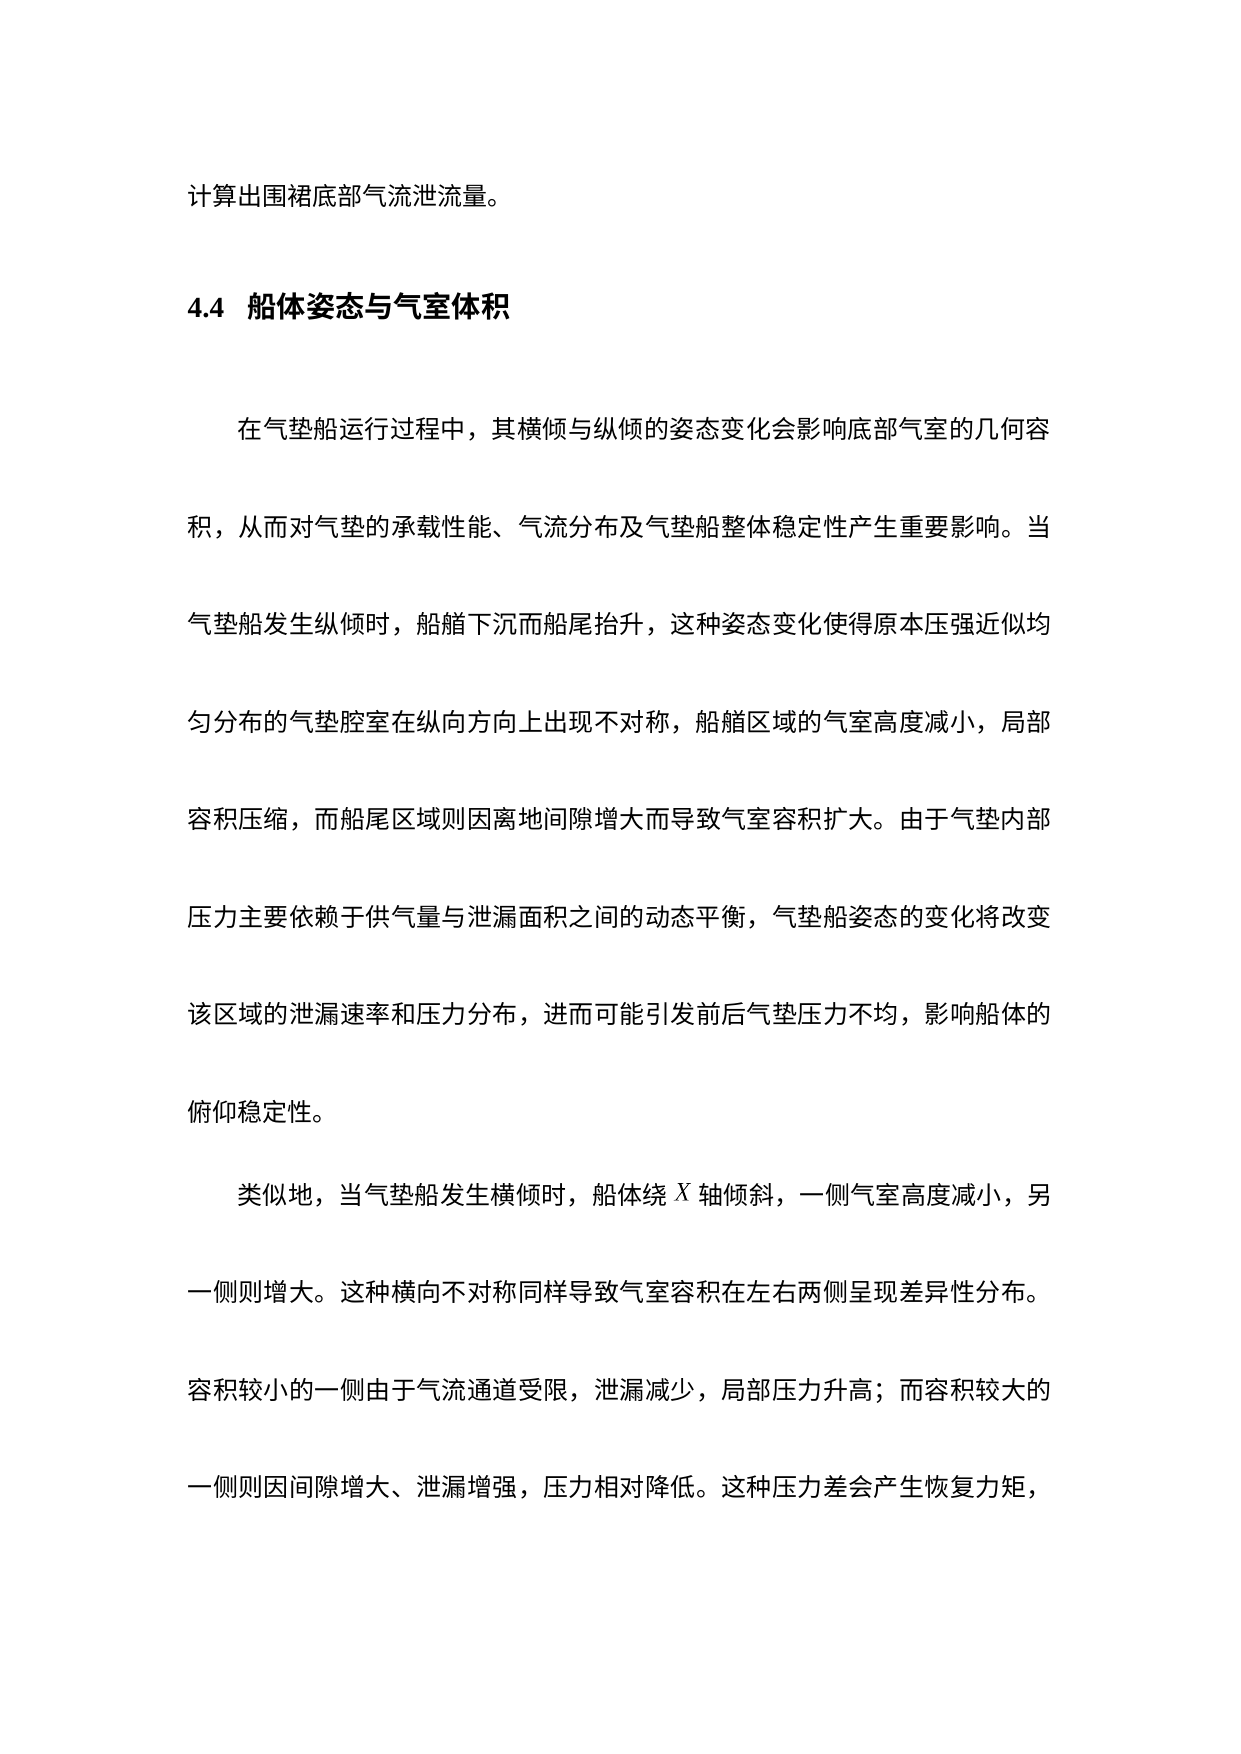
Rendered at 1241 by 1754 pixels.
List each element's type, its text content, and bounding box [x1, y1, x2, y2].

text 在气垫船运行过程中，其横倾与纵倾的姿态变化会影响底部气室的几何容积，从而对气垫的承载性能、气流分布及气垫船整体稳定性产生重要影响。当气垫船发生纵倾时，船艏下沉而船尾抬升，这种姿态变化使得原本压强近似均匀分布的气垫腔室在纵向方向上出现不对称，船艏区域的气室高度减小，局部容积压缩，而船尾区域则因离地间隙增大而导致气室容积扩大。由于气垫内部压力主要依赖于供气量与泄漏面积之间的动态平衡，气垫船姿态的变化将改变该区域的泄漏速率和压力分布，进而可能引发前后气垫压力不均，影响船体的俯仰稳定性。 [187, 395, 1053, 1143]
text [187, 1161, 1053, 1518]
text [187, 162, 1053, 227]
subtitle 船体姿态与气室体积 [187, 272, 1053, 337]
